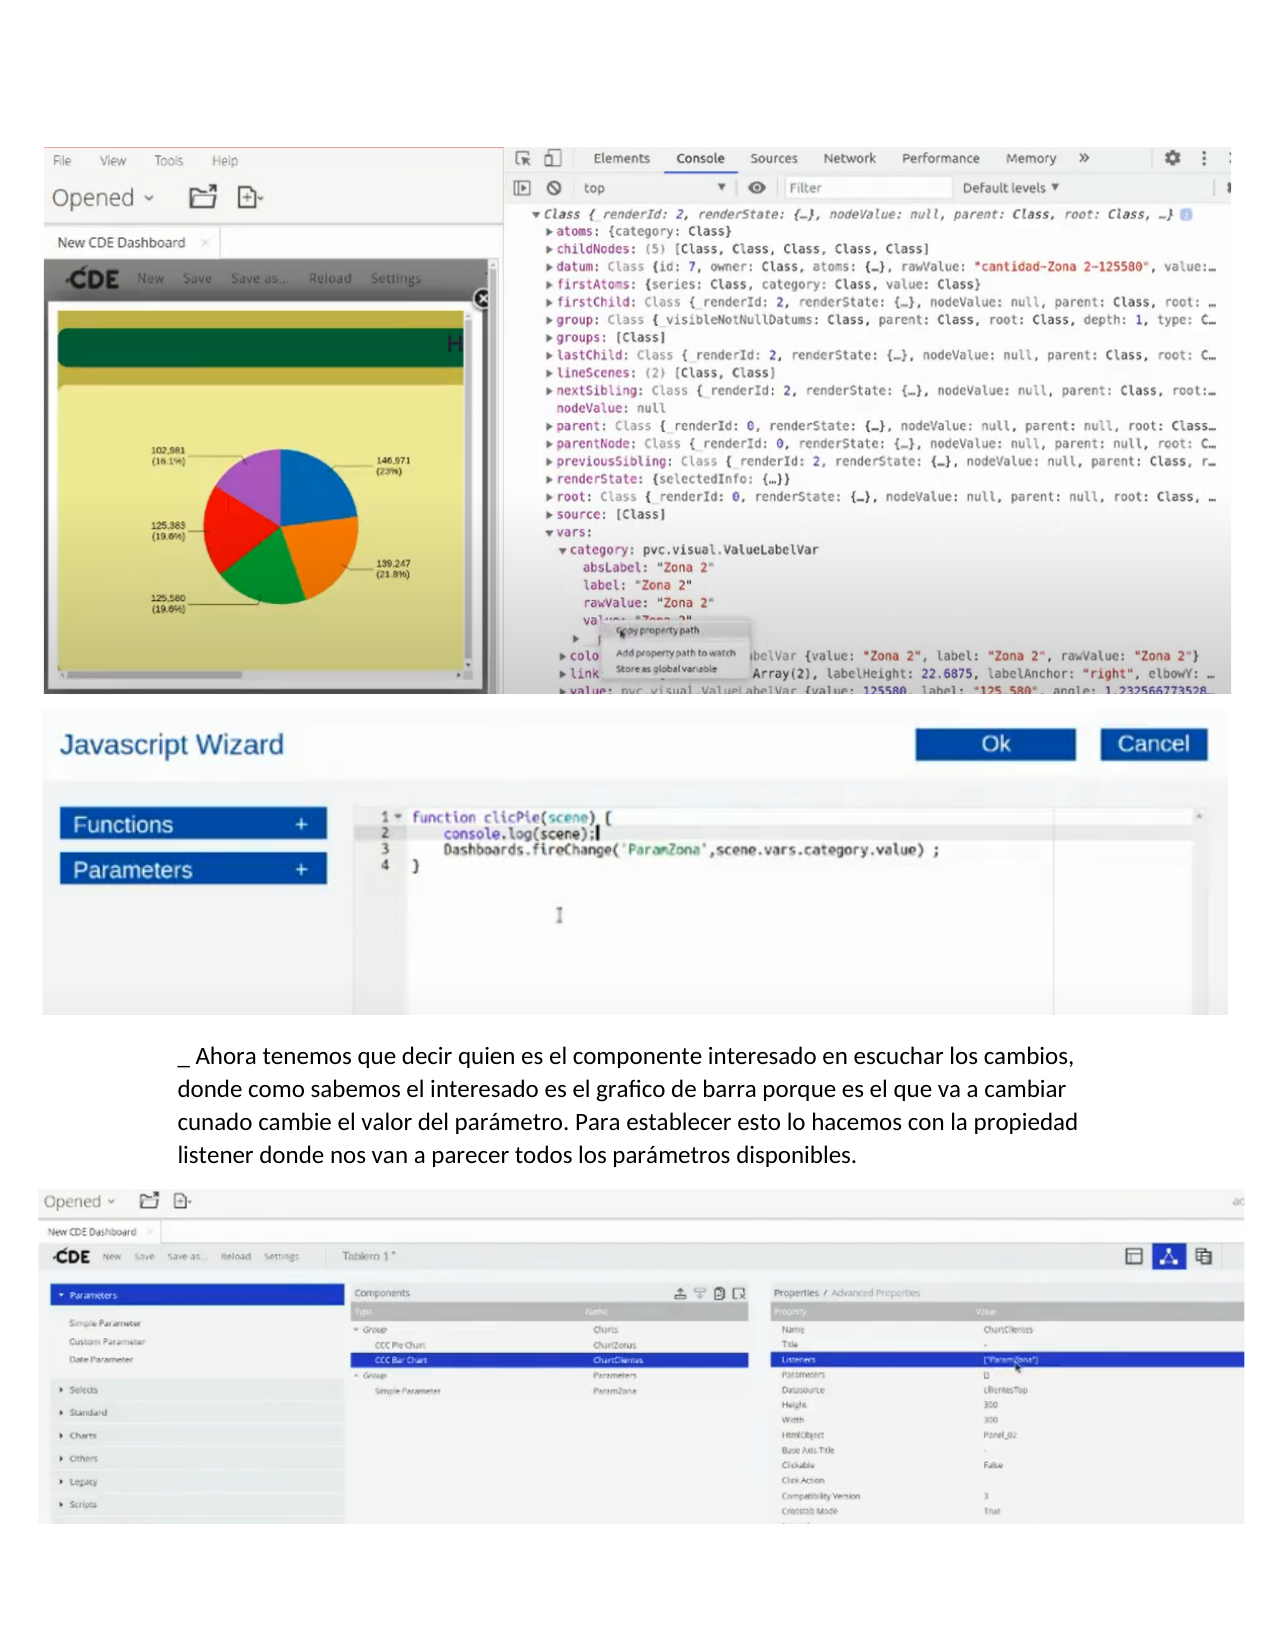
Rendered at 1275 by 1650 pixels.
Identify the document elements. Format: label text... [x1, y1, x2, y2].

picture [42, 710, 1228, 1015]
text _ Ahora tenemos que decir quien es el componente interesado en escuchar los cambios, donde como sabemos el interesado es el grafico de barra porque es el que va a cambiar cunado cambie el valor del parámetro. Para establecer esto lo hacemos con la propiedad listener donde nos van a parecer todos los parámetros disponibles. [177, 1040, 1098, 1169]
picture [38, 1189, 1245, 1524]
picture [43, 147, 1232, 694]
